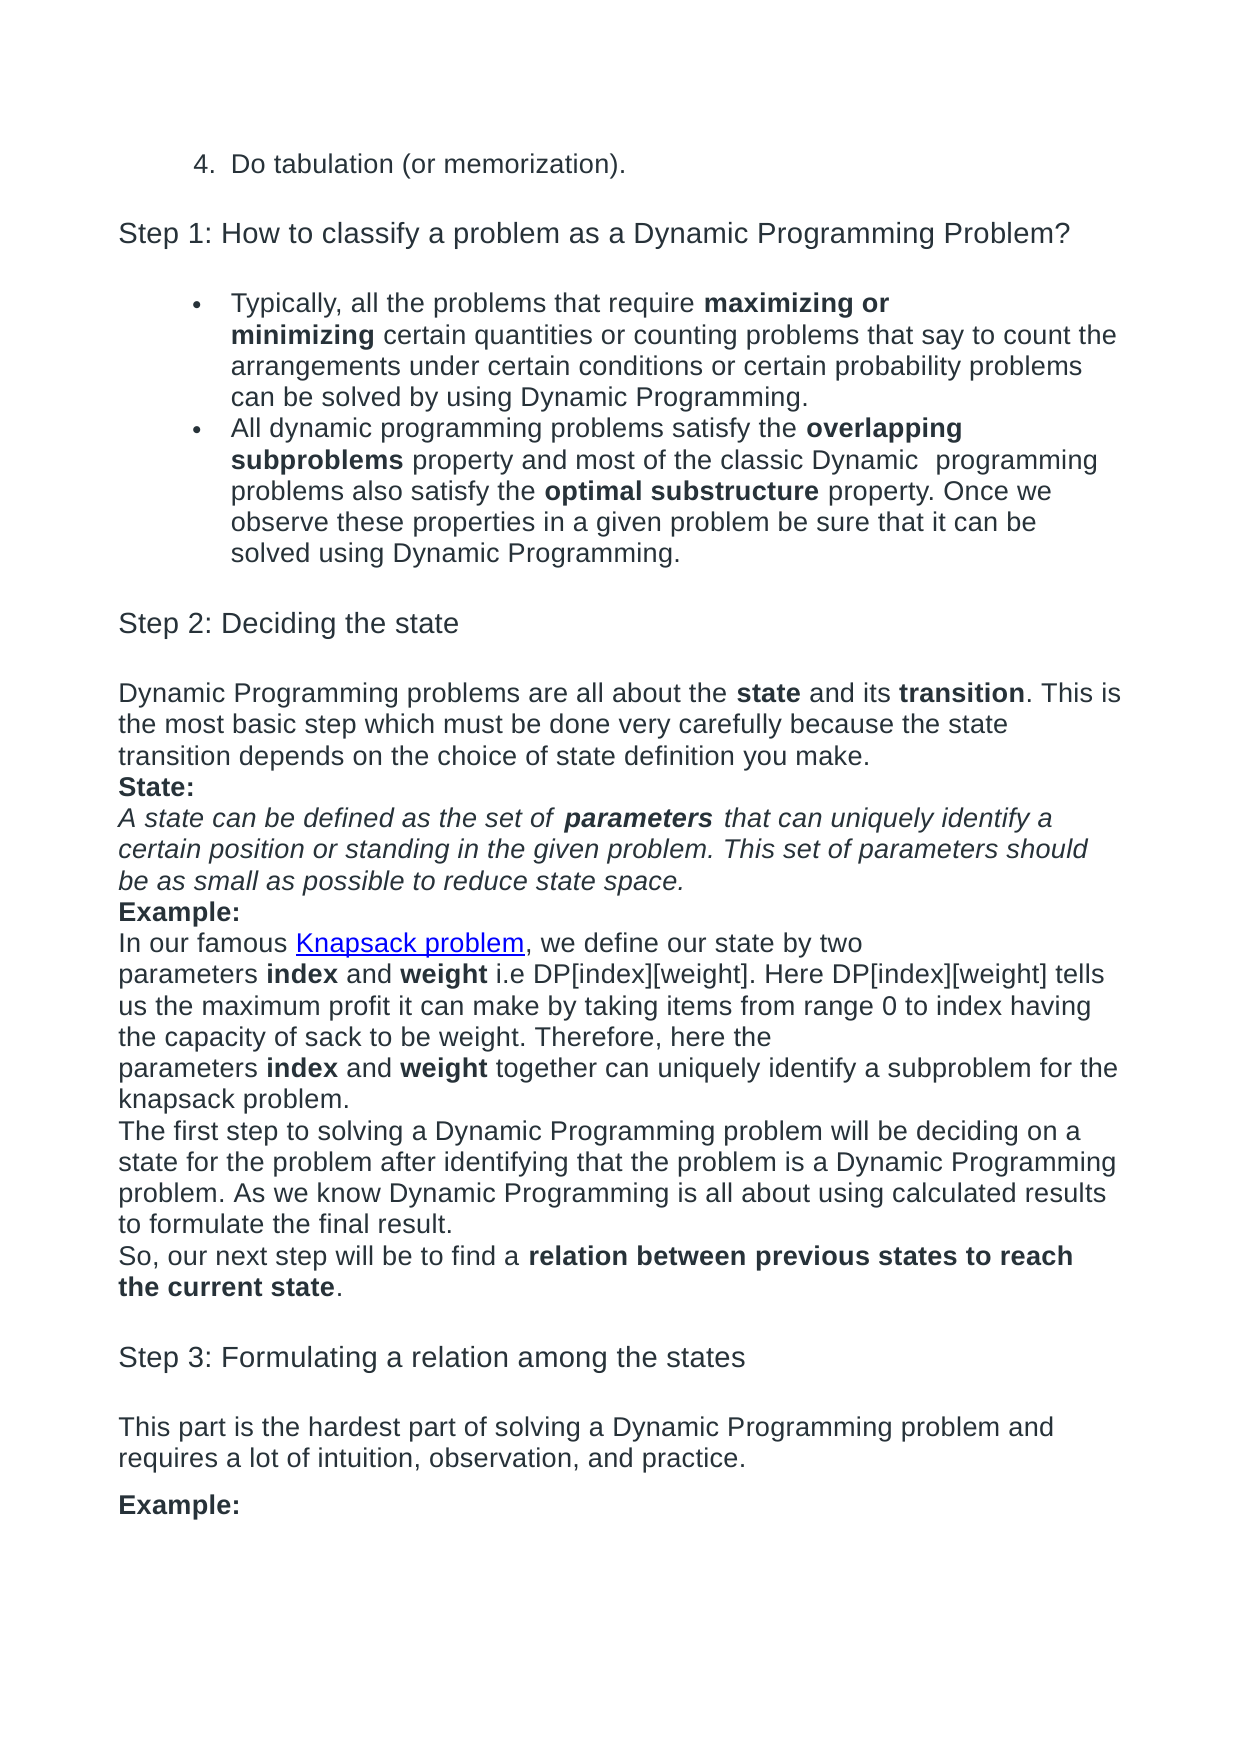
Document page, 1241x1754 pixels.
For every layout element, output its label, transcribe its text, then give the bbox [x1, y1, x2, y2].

text Dynamic Programming problems are all about the state and its transition. This is the most basic step which must be done very carefully because the state transition depends on the choice of state definition you make. [118, 677, 1122, 771]
text In our famous Knapsack problem, we define our state by two parameters index and weight i.e DP[index][weight]. Here DP[index][weight] tells us the maximum profit it can make by taking items from range 0 to index having the capacity of sack to be weight. Therefore, here the parameters index and weight together can uniquely identify a subproblem for the knapsack problem. [118, 927, 1122, 1115]
text A state can be defined as the set of parameters that can uniquely identify a certain position or standing in the given problem. This set of parameters should be as small as possible to reduce state space. [118, 802, 1122, 896]
subtitle Step 1: How to classify a problem as a Dynamic Programming Problem? [118, 216, 1122, 250]
text This part is the hardest part of solving a Dynamic Programming problem and requires a lot of intuition, observation, and practice. [118, 1411, 1122, 1473]
subtitle Step 3: Formulating a relation among the states [118, 1340, 1122, 1373]
list Do tabulation (or memorization). [193, 148, 1122, 179]
list All dynamic programming problems satisfy the overlapping subproblems property and most of the classic Dynamic programming problems also satisfy the optimal substructure property. Once we observe these properties in a given problem be sure that it can be solved using Dynamic Programming. [193, 412, 1122, 569]
text The first step to solving a Dynamic Programming problem will be deciding on a state for the problem after identifying that the problem is a Dynamic Programming problem. As we know Dynamic Programming is all about using calculated results to formulate the final result. So, our next step will be to find a relation between previous states to reach the current state. [118, 1115, 1122, 1302]
text Example: [118, 896, 1122, 927]
text Example: [118, 1489, 1122, 1520]
list Typically, all the problems that require maximizing or minimizing certain quantities or counting problems that say to count the arrangements under certain conditions or certain probability problems can be solved by using Dynamic Programming. [193, 287, 1122, 412]
text State: [118, 771, 1122, 802]
subtitle Step 2: Deciding the state [118, 606, 1122, 640]
